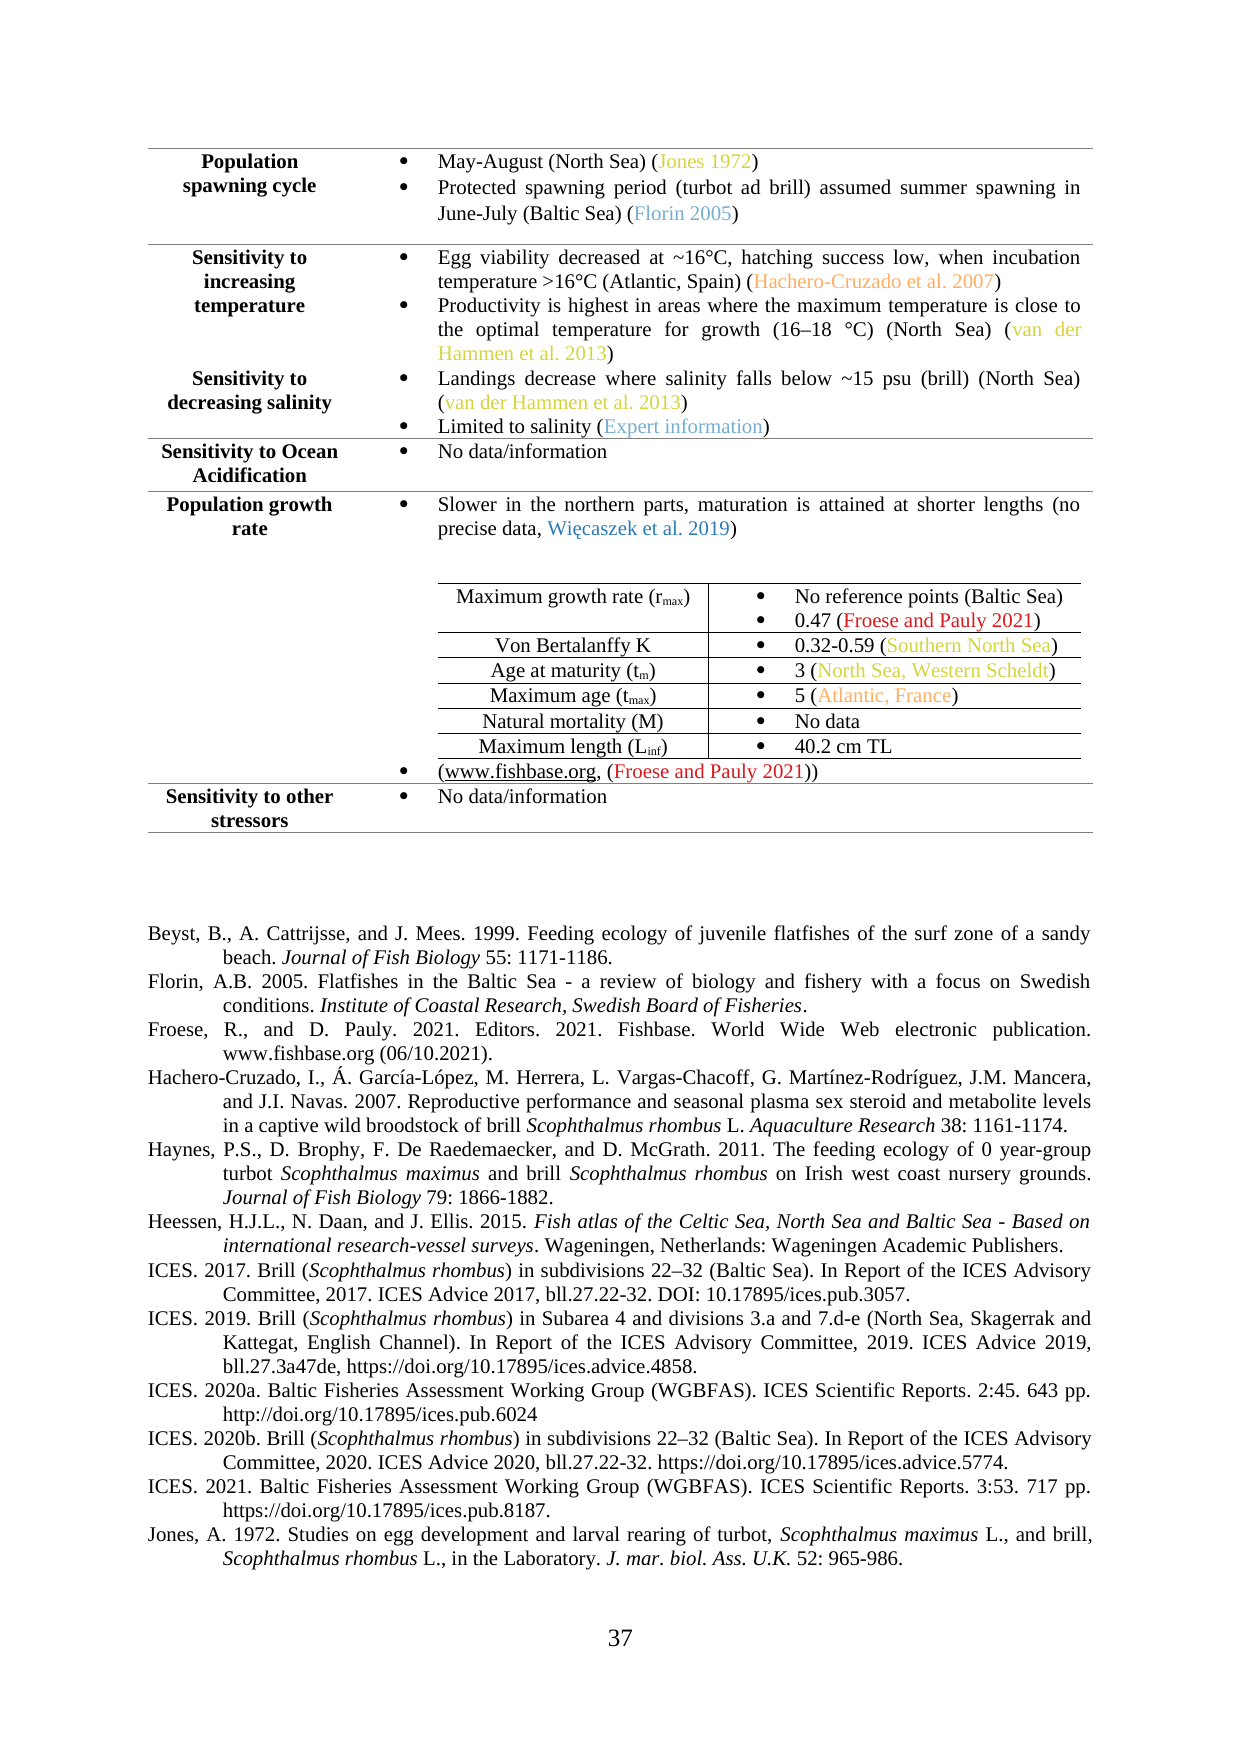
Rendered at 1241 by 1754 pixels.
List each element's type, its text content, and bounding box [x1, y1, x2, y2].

table_cell Sensitivity to increasing temperature [148, 245, 351, 365]
table_cell Sensitivity to Ocean Acidification [148, 439, 351, 491]
table_cell Sensitivity to other stressors [148, 784, 351, 832]
table_cell Landings decrease where salinity falls below ~15 psu (brill) (North Sea) (van der Hammen et al. 2013) Limited to salinity (Expert information) [351, 365, 1093, 438]
text ICES. 2020a. Baltic Fisheries Assessment Working Group (WGBFAS). ICES Scientific Reports. 2:45. 643 pp. http://doi.org/10.17895/ices.pub.6024 [148, 1378, 1093, 1426]
text Florin, A.B. 2005. Flatfishes in the Baltic Sea - a review of biology and fishery with a focus on Swedish conditions. Institute of Coastal Research, Swedish Board of Fisheries. [148, 969, 1093, 1017]
text Jones, A. 1972. Studies on egg development and larval rearing of turbot, Scophthalmus maximus L., and brill, Scophthalmus rhombus L., in the Laboratory. J. mar. biol. Ass. U.K. 52: 965-986. [148, 1522, 1093, 1570]
table_cell Population growth rate [148, 492, 351, 783]
text ICES. 2017. Brill (Scophthalmus rhombus) in subdivisions 22–32 (Baltic Sea). In Report of the ICES Advisory Committee, 2017. ICES Advice 2017, bll.27.22-32. DOI: 10.17895/ices.pub.3057. [148, 1257, 1093, 1306]
text Haynes, P.S., D. Brophy, F. De Raedemaecker, and D. McGrath. 2011. The feeding ecology of 0 year-group turbot Scophthalmus maximus and brill Scophthalmus rhombus on Irish west coast nursery grounds. Journal of Fish Biology 79: 1866-1882. [148, 1137, 1093, 1209]
text Froese, R., and D. Pauly. 2021. Editors. 2021. Fishbase. World Wide Web electronic publication. www.fishbase.org (06/10.2021). [148, 1017, 1093, 1065]
text ICES. 2019. Brill (Scophthalmus rhombus) in Subarea 4 and divisions 3.a and 7.d-e (North Sea, Skagerrak and Kattegat, English Channel). In Report of the ICES Advisory Committee, 2019. ICES Advice 2019, bll.27.3a47de, https://doi.org/10.17895/ices.advice.4858. [148, 1306, 1093, 1378]
table_cell No data/information [351, 439, 1093, 491]
text ICES. 2021. Baltic Fisheries Assessment Working Group (WGBFAS). ICES Scientific Reports. 3:53. 717 pp. https://doi.org/10.17895/ices.pub.8187. [148, 1474, 1093, 1522]
table_cell No data/information [351, 784, 1093, 832]
text Hachero-Cruzado, I., Á. García-López, M. Herrera, L. Vargas-Chacoff, G. Martínez-Rodríguez, J.M. Mancera, and J.I. Navas. 2007. Reproductive performance and seasonal plasma sex steroid and metabolite levels in a captive wild broodstock of brill Scophthalmus rhombus L. Aquaculture Research 38: 1161-1174. [148, 1065, 1093, 1137]
text ICES. 2020b. Brill (Scophthalmus rhombus) in subdivisions 22–32 (Baltic Sea). In Report of the ICES Advisory Committee, 2020. ICES Advice 2020, bll.27.22-32. https://doi.org/10.17895/ices.advice.5774. [148, 1426, 1093, 1474]
table_cell Slower in the northern parts, maturation is attained at shorter lengths (no precise data, Więcaszek et al. 2019) (www.fishbase.org, (Froese and Pauly 2021)) [351, 492, 1093, 783]
table_cell Sensitivity to decreasing salinity [148, 365, 351, 438]
table_cell May-August (North Sea) (Jones 1972) Protected spawning period (turbot ad brill) assumed summer spawning in June-July (Baltic Sea) (Florin 2005) [351, 149, 1093, 243]
table_cell Population spawning cycle [148, 149, 351, 243]
text Heessen, H.J.L., N. Daan, and J. Ellis. 2015. Fish atlas of the Celtic Sea, North Sea and Baltic Sea - Based on international research-vessel surveys. Wageningen, Netherlands: Wageningen Academic Publishers. [148, 1209, 1093, 1257]
text Beyst, B., A. Cattrijsse, and J. Mees. 1999. Feeding ecology of juvenile flatfishes of the surf zone of a sandy beach. Journal of Fish Biology 55: 1171-1186. [148, 921, 1093, 969]
table_cell Egg viability decreased at ~16°C, hatching success low, when incubation temperature >16°C (Atlantic, Spain) (Hachero-Cruzado et al. 2007) Productivity is highest in areas where the maximum temperature is close to the optimal temperature for growth (16–18 °C) (North Sea) (van der Hammen et al. 2013) [351, 245, 1093, 365]
